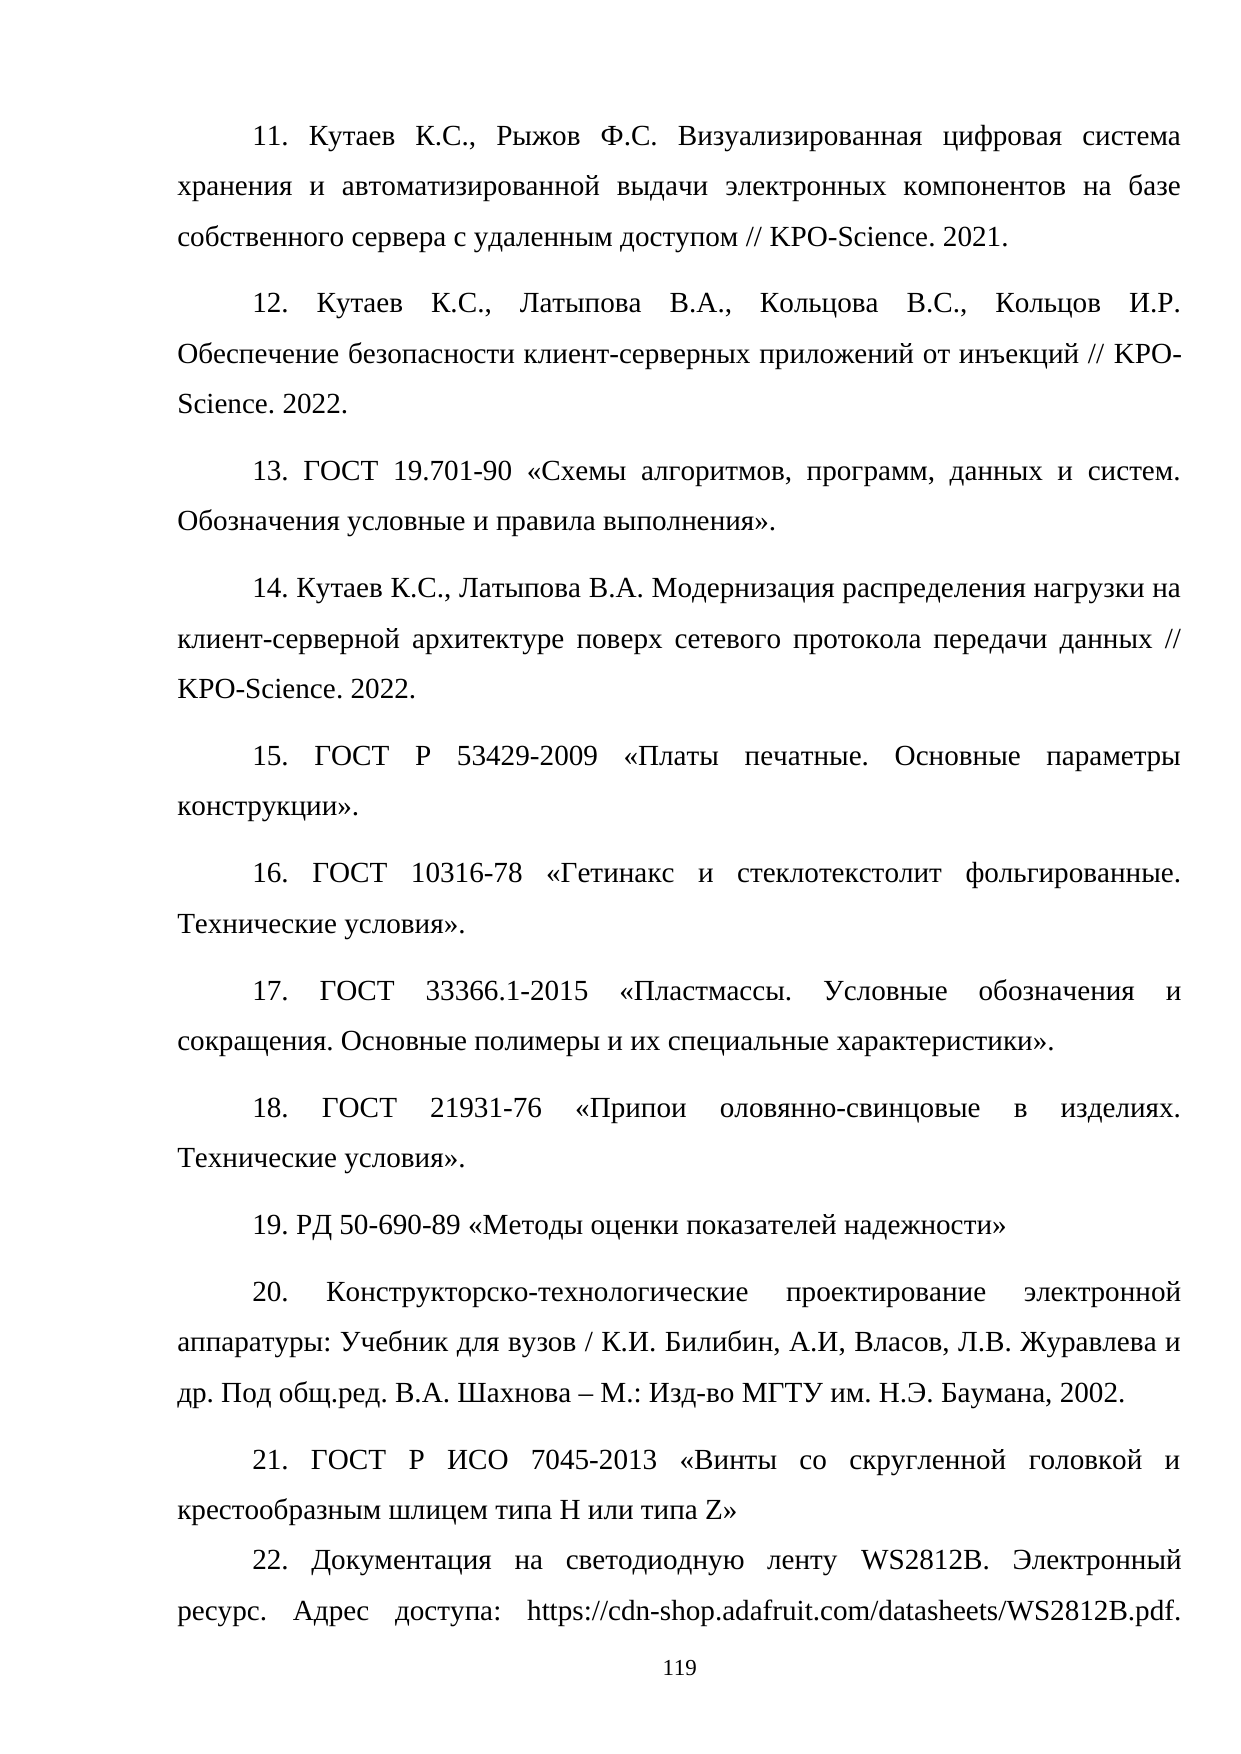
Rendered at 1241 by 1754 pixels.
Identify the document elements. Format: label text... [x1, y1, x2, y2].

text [177, 1542, 1182, 1626]
text 13. ГОСТ 19.701-90 «Схемы алгоритмов, программ, данных и систем. Обозначения условные и правила выполнения». [177, 453, 1182, 537]
text 12. Кутаев К.С., Латыпова В.А., Кольцова В.С., Кольцов И.Р. Обеспечение безопасности клиент-серверных приложений от инъекций // KPO-Science. 2022. [177, 286, 1182, 420]
text 20. Конструкторско-технологические проектирование электронной аппаратуры: Учебник для вузов / К.И. Билибин, А.И, Власов, Л.В. Журавлева и др. Под общ.ред. В.А. Шахнова – М.: Изд-во МГТУ им. Н.Э. Баумана, 2002. [177, 1274, 1182, 1408]
text 21. ГОСТ Р ИСО 7045-2013 «Винты со скругленной головкой и крестообразным шлицем типа Н или типа Z» [177, 1442, 1182, 1526]
text 17. ГОСТ 33366.1-2015 «Пластмассы. Условные обозначения и сокращения. Основные полимеры и их специальные характеристики». [177, 973, 1182, 1057]
text 14. Кутаев К.С., Латыпова В.А. Модернизация распределения нагрузки на клиент-серверной архитектуре поверх сетевого протокола передачи данных // KPO-Science. 2022. [177, 571, 1182, 705]
text 11. Кутаев К.С., Рыжов Ф.С. Визуализированная цифровая система хранения и автоматизированной выдачи электронных компонентов на базе собственного сервера с удаленным доступом // KPO-Science. 2021. [177, 118, 1182, 252]
text 16. ГОСТ 10316-78 «Гетинакс и стеклотекстолит фольгированные. Технические условия». [177, 855, 1182, 939]
text 15. ГОСТ Р 53429-2009 «Платы печатные. Основные параметры конструкции». [177, 738, 1182, 822]
text 19. РД 50-690-89 «Методы оценки показателей надежности» [177, 1207, 1182, 1241]
text 18. ГОСТ 21931-76 «Припои оловянно-свинцовые в изделиях. Технические условия». [177, 1090, 1182, 1174]
